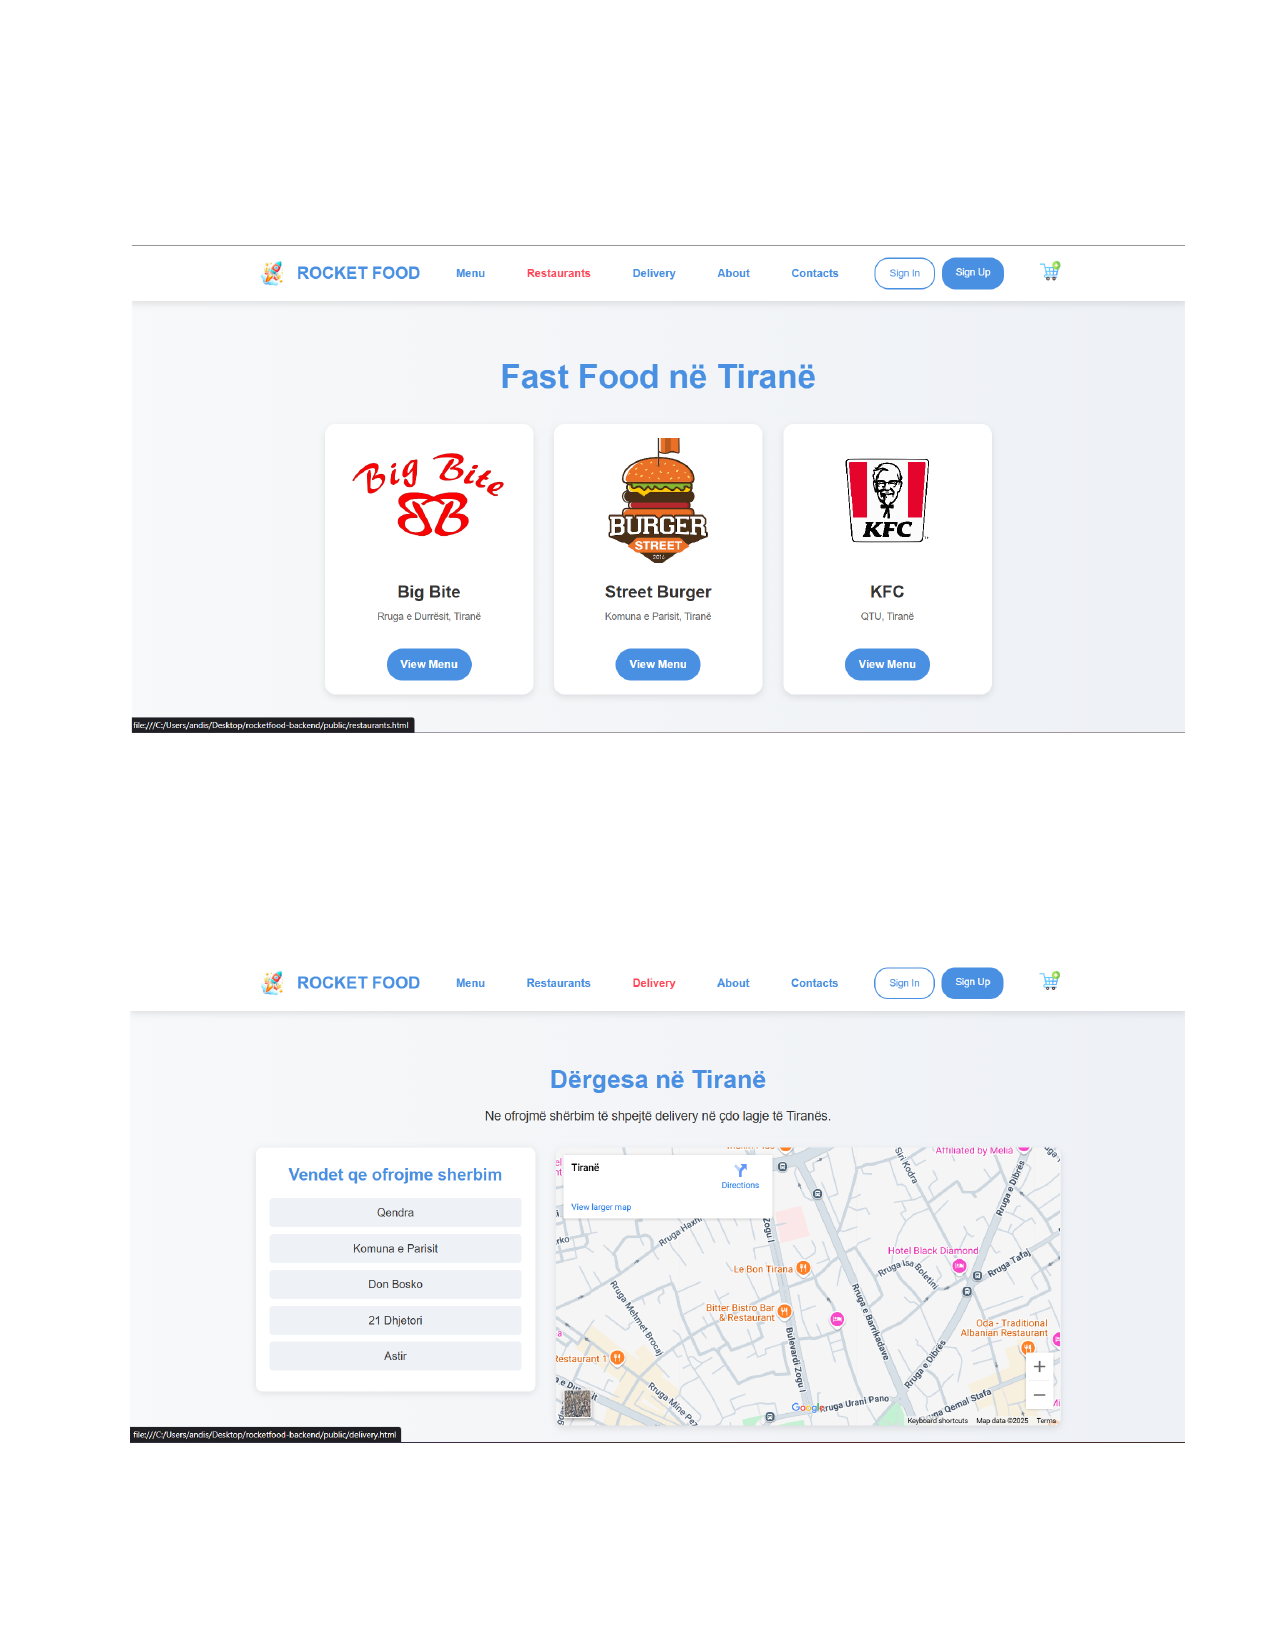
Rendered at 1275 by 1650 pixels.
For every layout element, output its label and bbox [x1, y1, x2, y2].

picture [130, 956, 1185, 1443]
picture [131, 245, 1185, 733]
